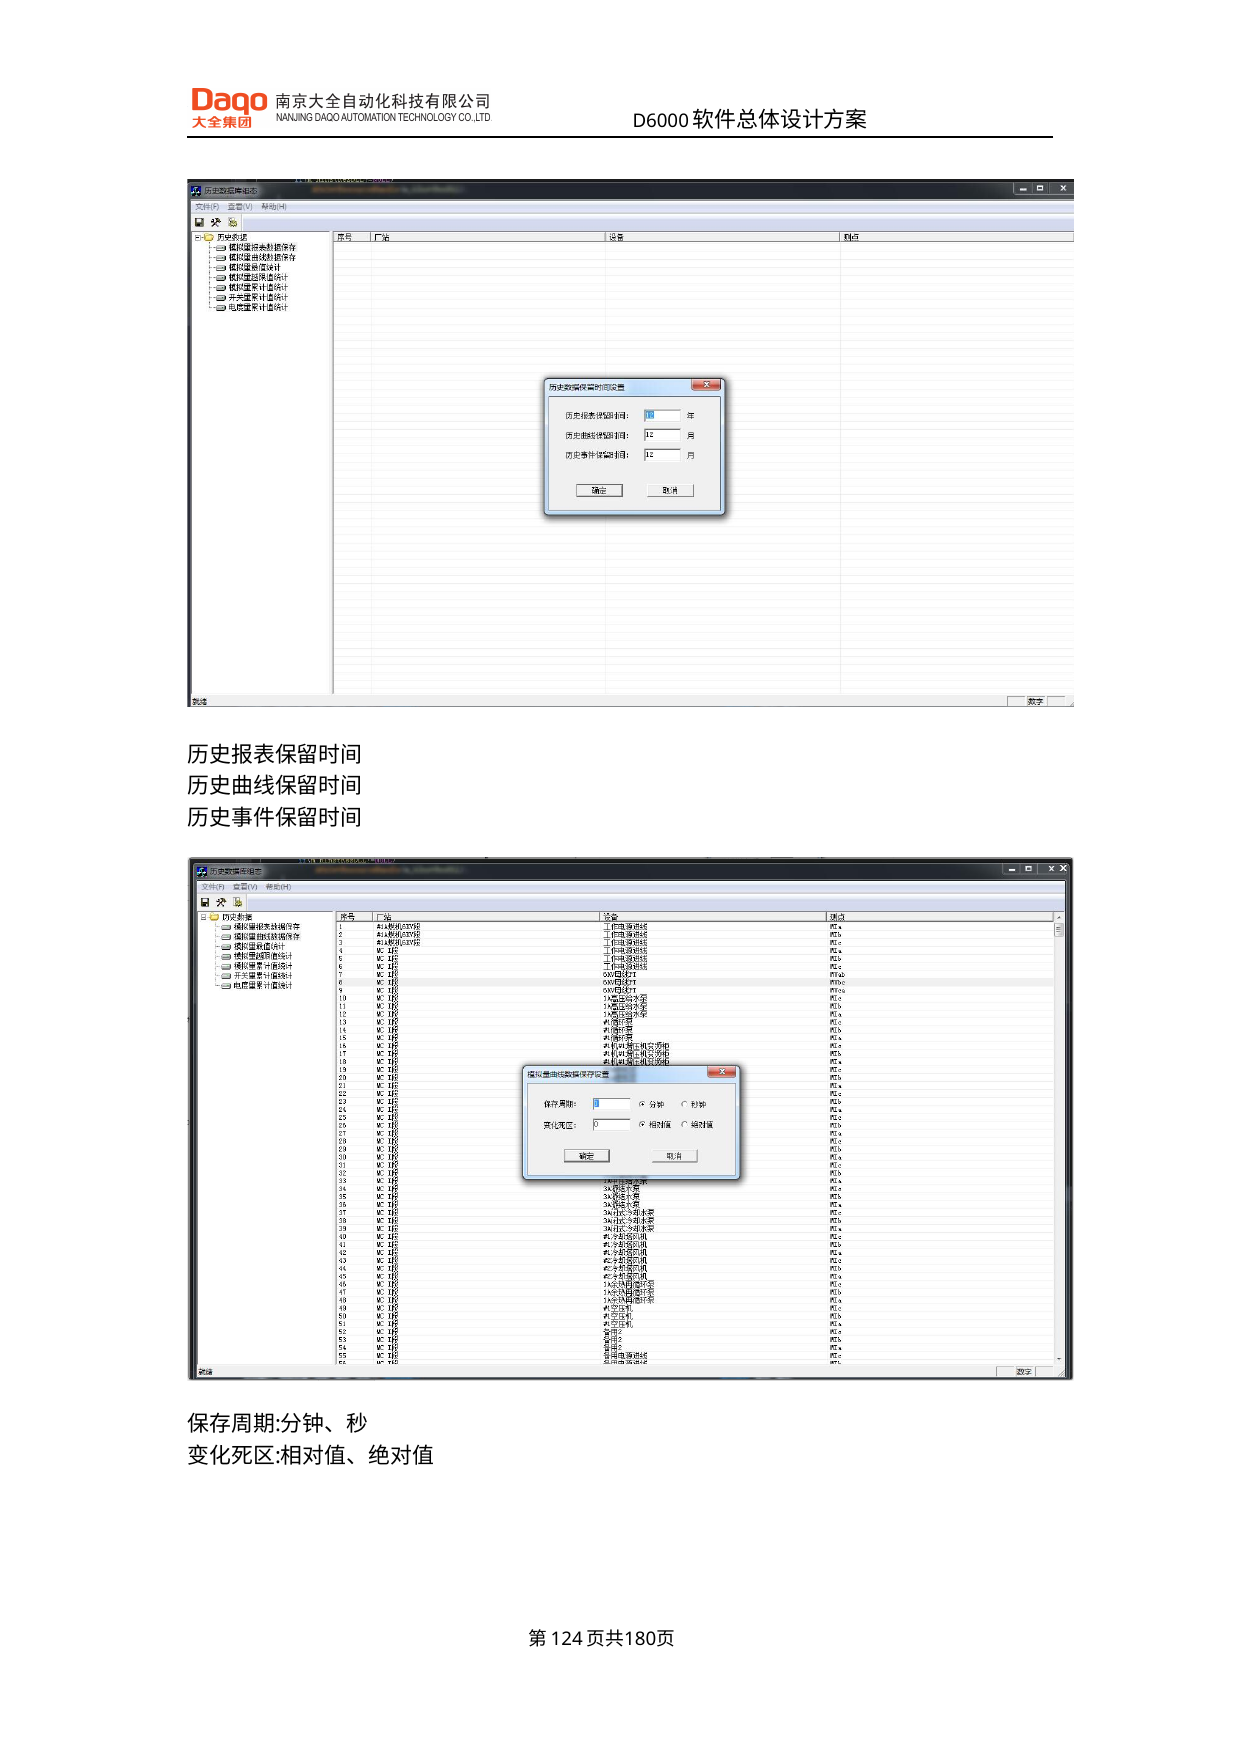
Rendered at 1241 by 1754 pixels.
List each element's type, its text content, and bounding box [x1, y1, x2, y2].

text 变化死区:相对值、绝对值 [187, 1438, 1053, 1469]
text 历史曲线保留时间 [187, 768, 1053, 800]
picture [187, 179, 1074, 707]
text 历史事件保留时间 [187, 800, 1053, 832]
text 历史报表保留时间 [187, 737, 1053, 768]
text 保存周期:分钟、秒 [187, 1406, 1053, 1438]
picture [187, 857, 1074, 1381]
picture [187, 88, 492, 128]
